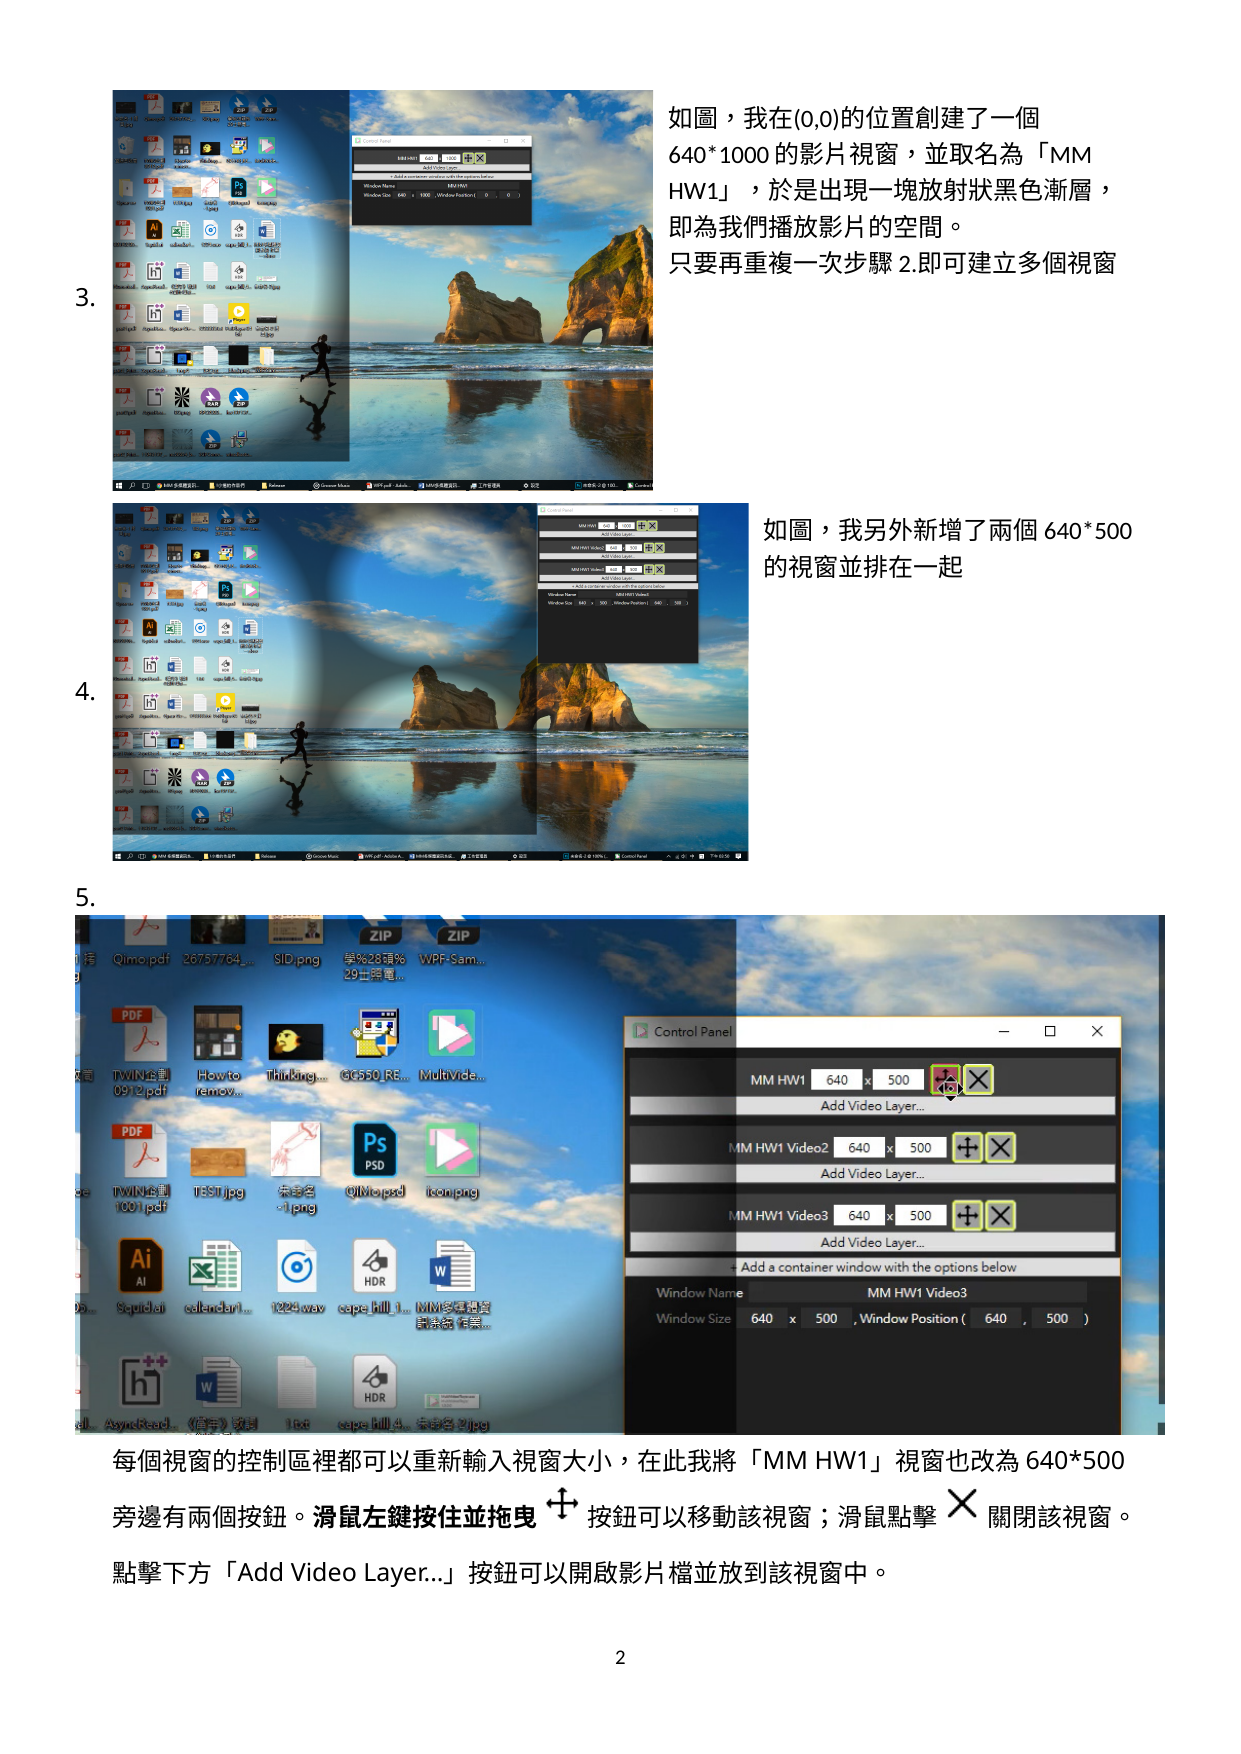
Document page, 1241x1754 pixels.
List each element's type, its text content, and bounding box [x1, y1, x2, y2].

picture [937, 1478, 988, 1529]
list 點擊下方「Add Video Layer...」按鈕可以開啟影片檔並放到該視窗中。 [112, 1553, 1165, 1591]
picture [75, 915, 1165, 1435]
picture [112, 503, 749, 861]
picture [537, 1478, 588, 1529]
picture [112, 90, 654, 491]
list 每個視窗的控制區裡都可以重新輸入視窗大小，在此我將「MM HW1」視窗也改為640*500 [112, 1441, 1165, 1478]
list 旁邊有兩個按鈕。滑鼠左鍵按住並拖曳按鈕可以移動該視窗；滑鼠點擊關閉該視窗。 [112, 1478, 1165, 1553]
